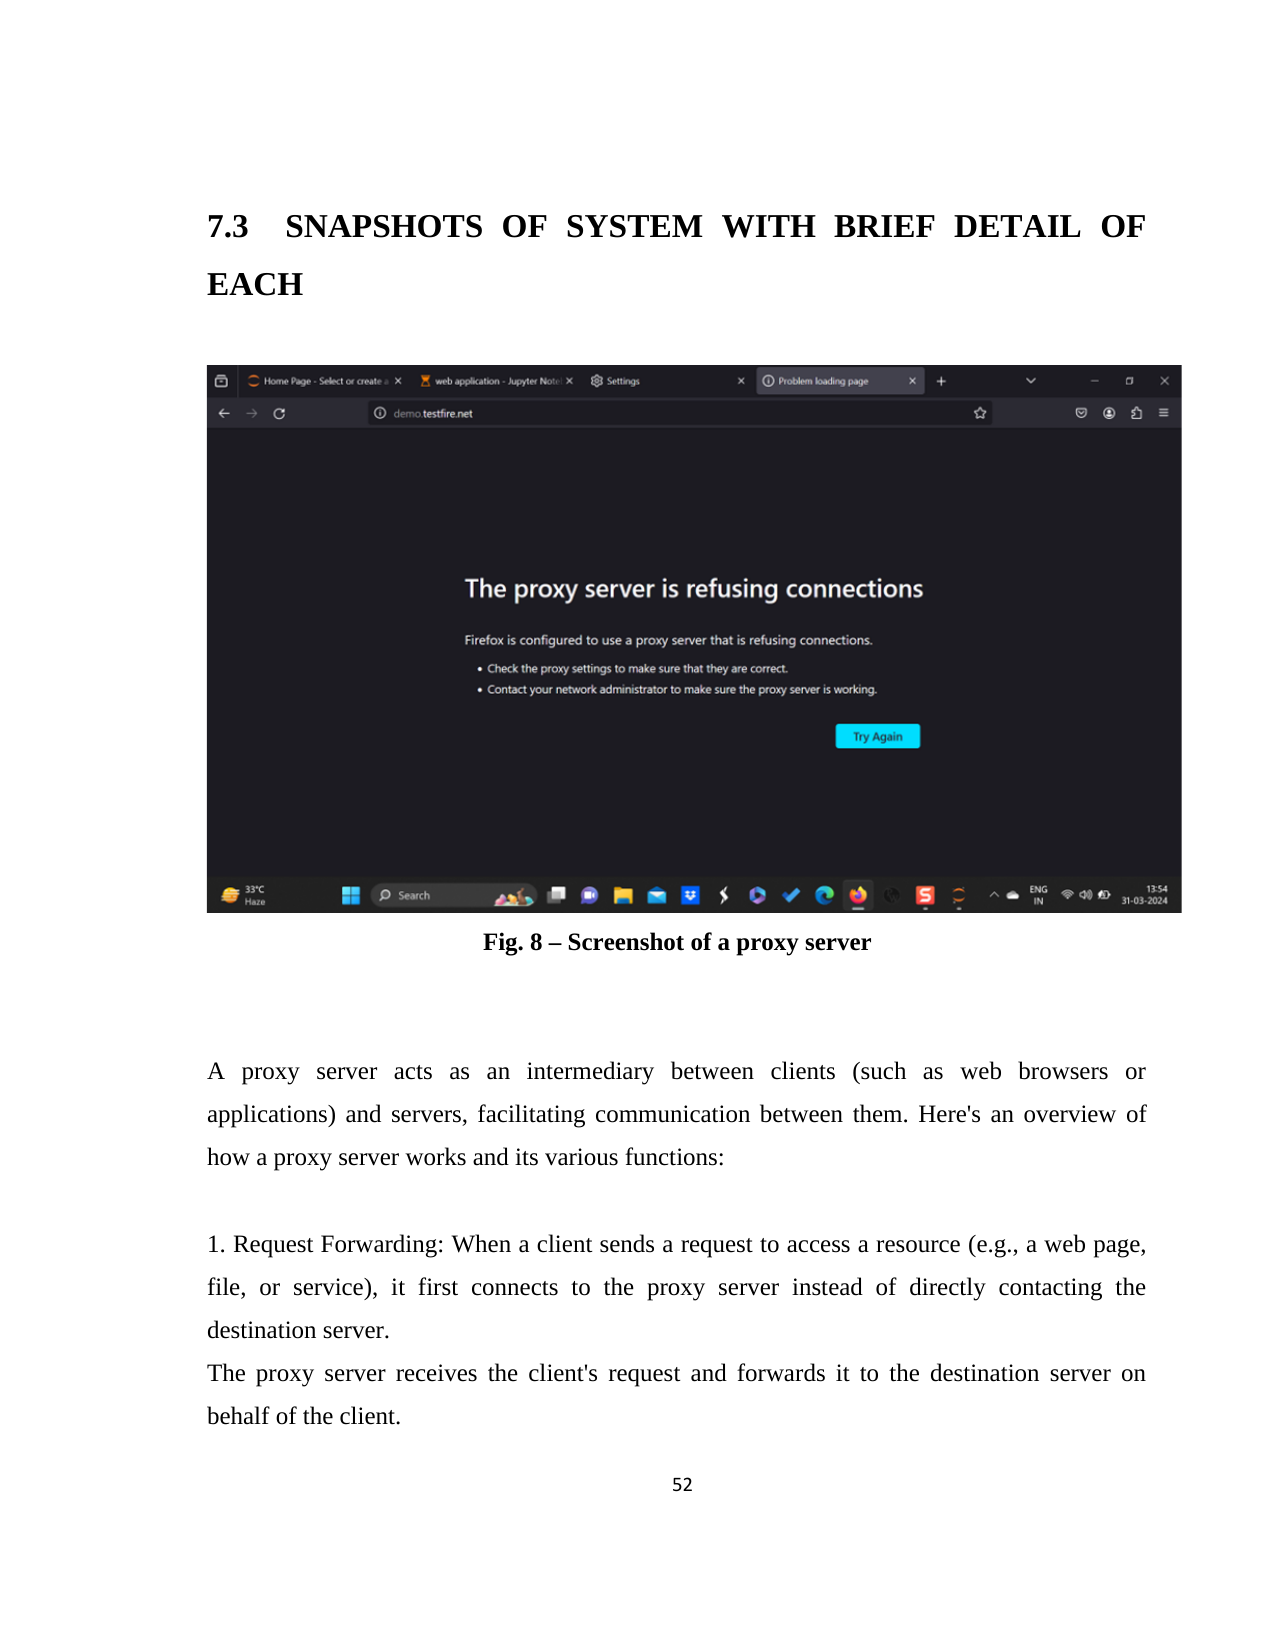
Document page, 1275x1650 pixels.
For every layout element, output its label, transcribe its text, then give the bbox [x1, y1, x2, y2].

text Fig. 8 – Screenshot of a proxy server [207, 927, 1148, 956]
text A proxy server acts as an intermediary between clients (such as web browsers or applications) and servers, facilitating communication between them. Here's an overview of how a proxy server works and its various functions: [207, 1056, 1148, 1171]
text 7.3 SNAPSHOTS OF SYSTEM WITH BRIEF DETAIL OF EACH [207, 207, 1148, 303]
text The proxy server receives the client's request and forwards it to the destination server on behalf of the client. [207, 1358, 1148, 1430]
picture [206, 365, 1182, 913]
text 1. Request Forwarding: When a client sends a request to access a resource (e.g., a web page, file, or service), it first connects to the proxy server instead of directly contacting the destination server. [207, 1229, 1148, 1344]
